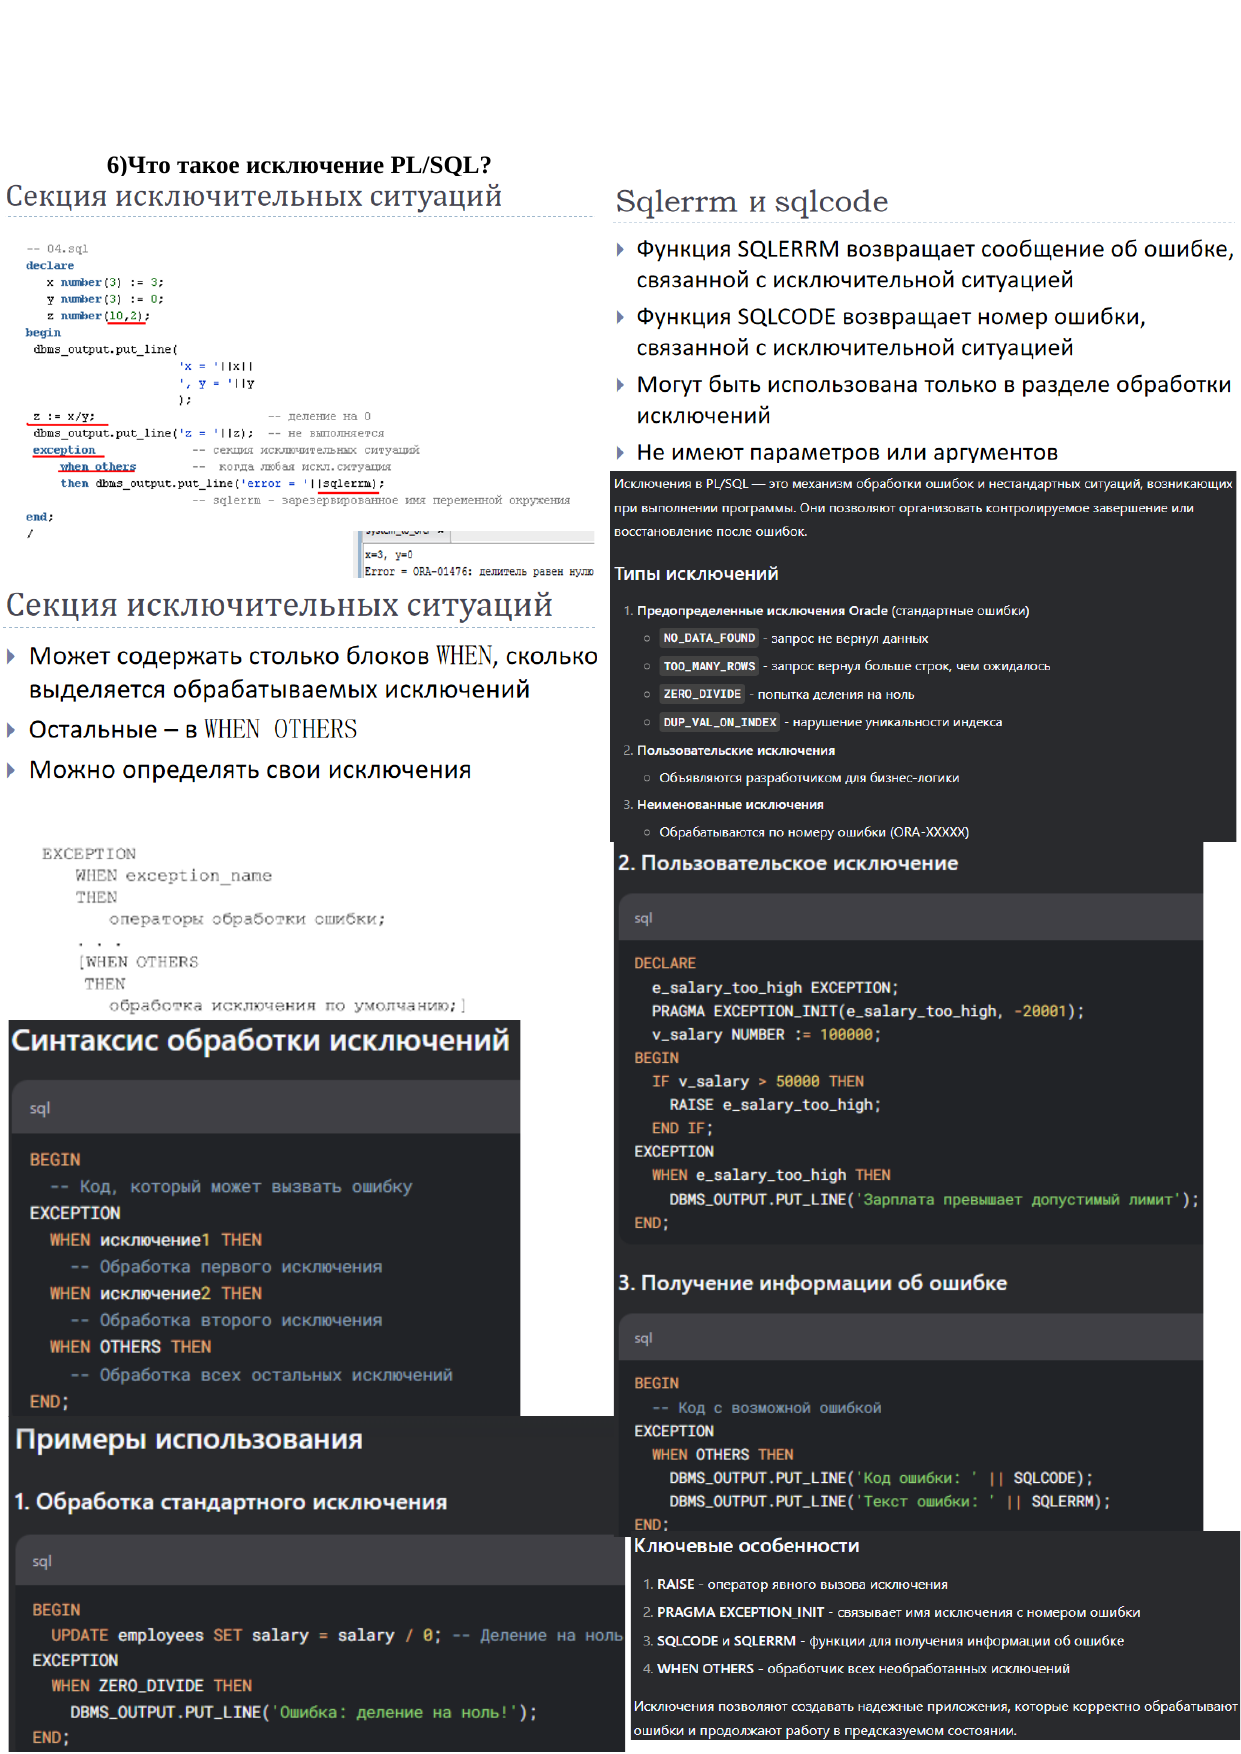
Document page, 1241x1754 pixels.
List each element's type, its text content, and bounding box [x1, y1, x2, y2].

list 6)Что такое исключение PL/SQL? [104, 150, 1053, 179]
picture [2, 586, 597, 1016]
picture [611, 183, 1235, 463]
picture [8, 471, 1241, 1752]
picture [5, 176, 595, 578]
